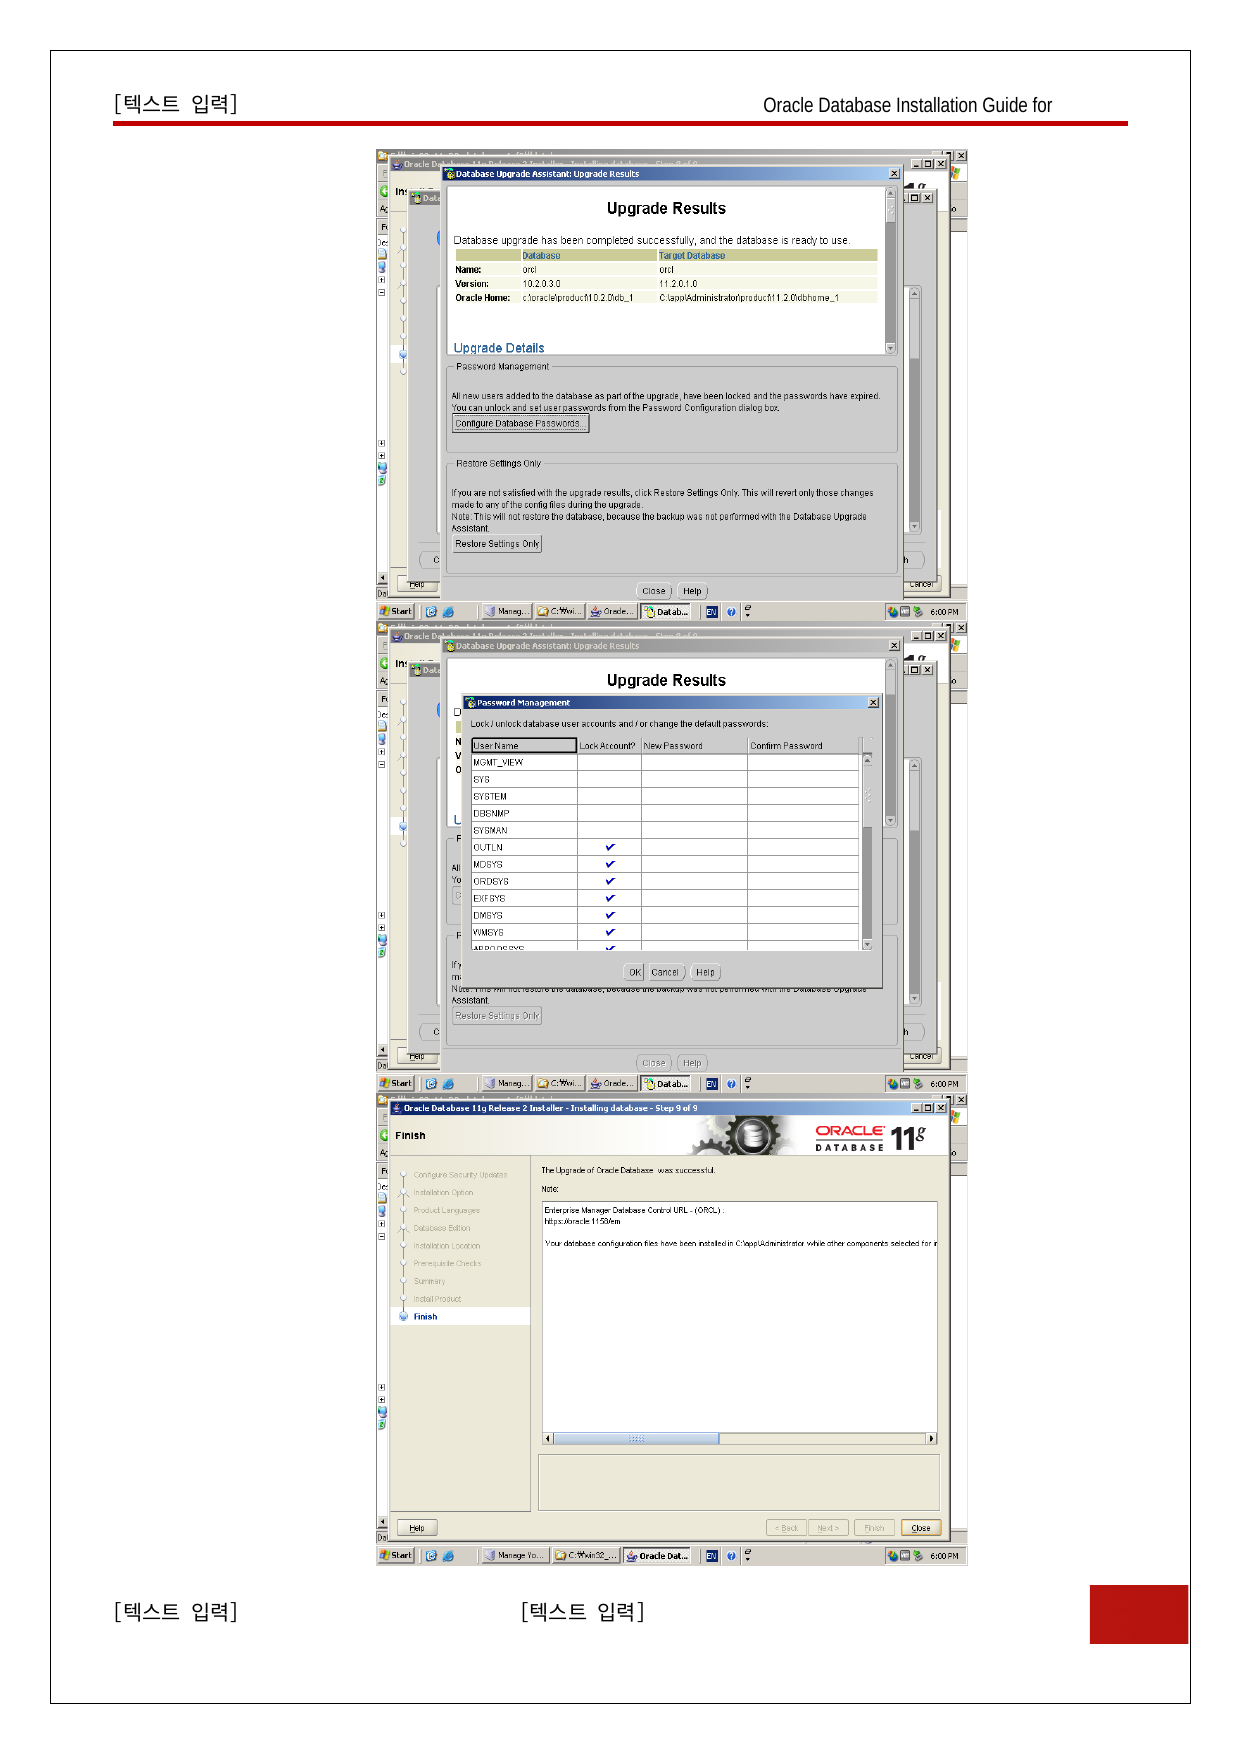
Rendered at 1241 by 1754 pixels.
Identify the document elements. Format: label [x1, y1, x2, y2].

picture [376, 149, 968, 1566]
picture [1089, 1585, 1189, 1644]
